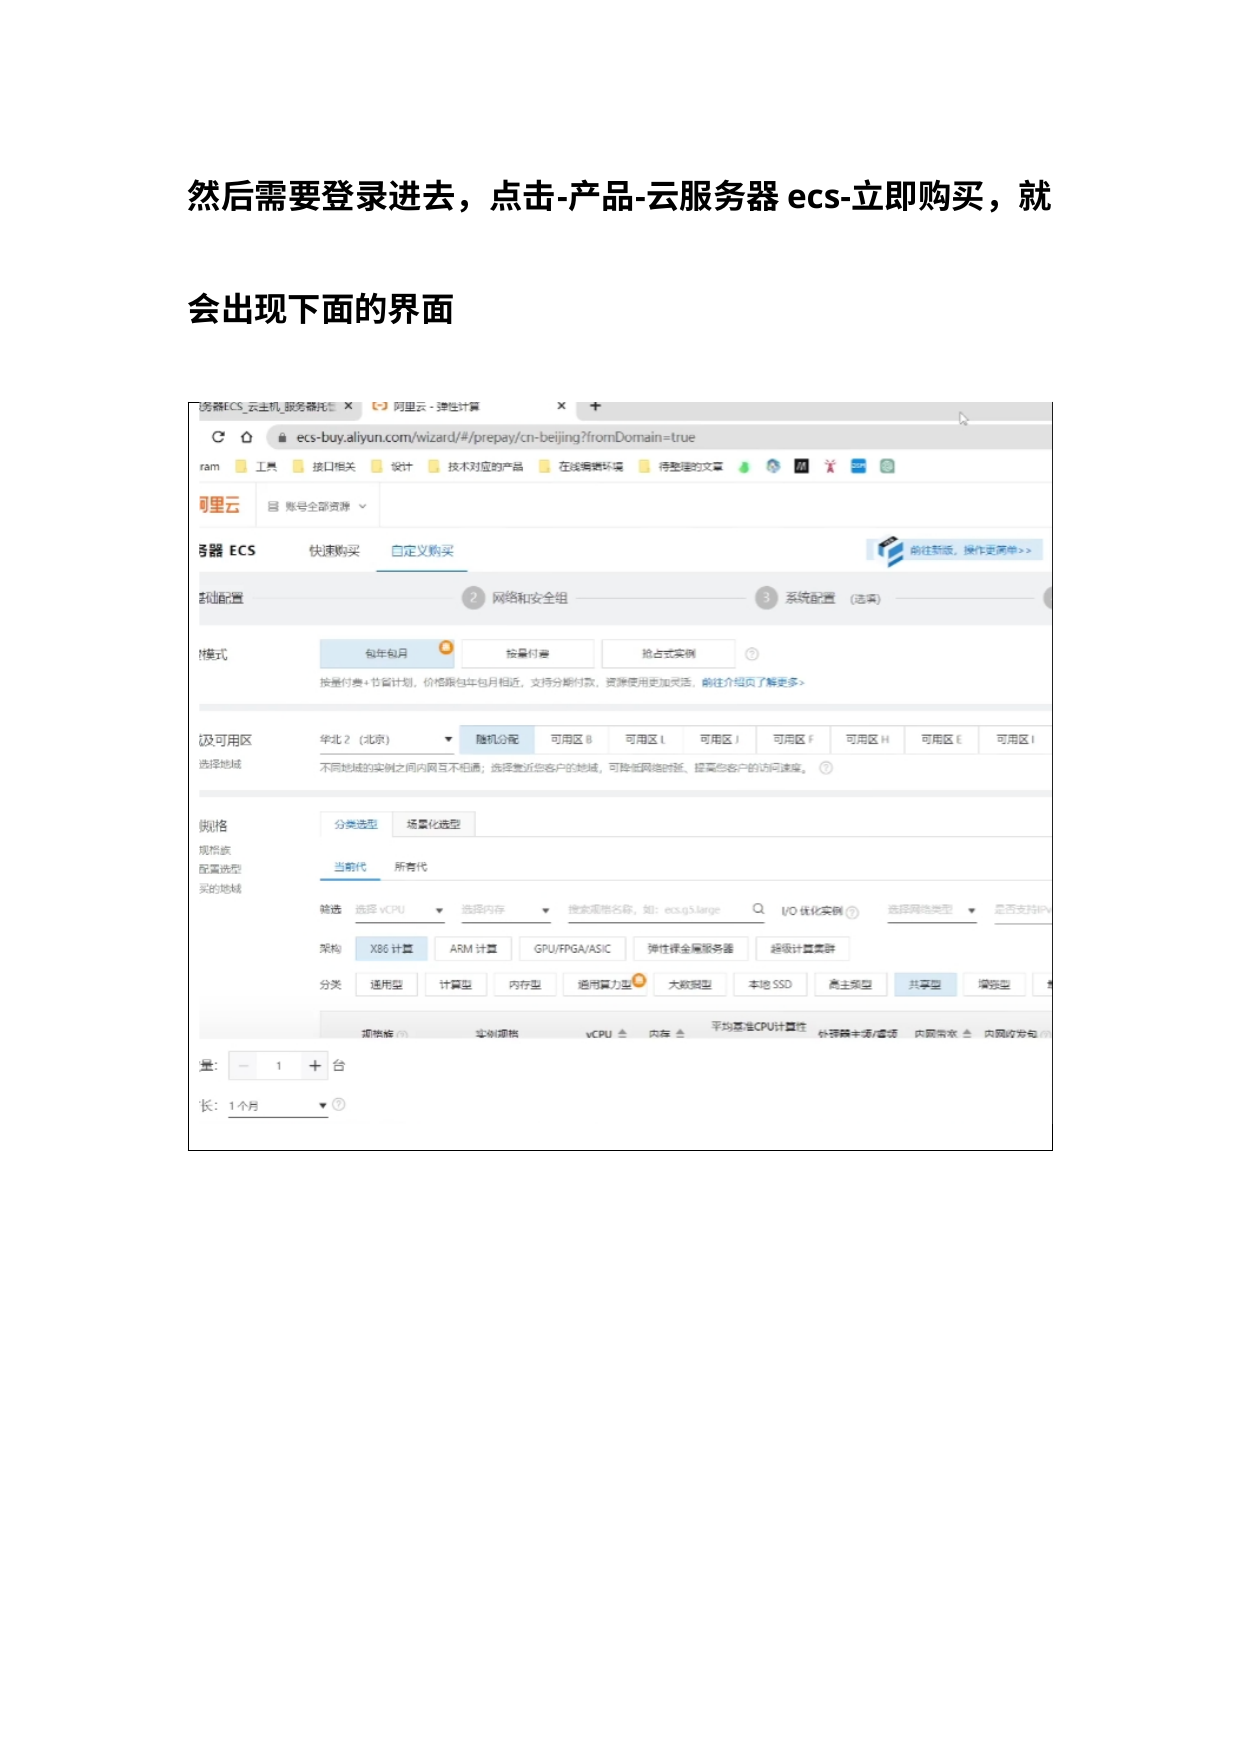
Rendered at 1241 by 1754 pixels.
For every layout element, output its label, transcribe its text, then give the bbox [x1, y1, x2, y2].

table_header [189, 403, 1052, 1150]
subtitle 然后需要登录进去，点击-产品-云服务器ecs-立即购买，就会出现下面的界面 [187, 162, 1053, 339]
picture [199, 402, 1053, 1124]
